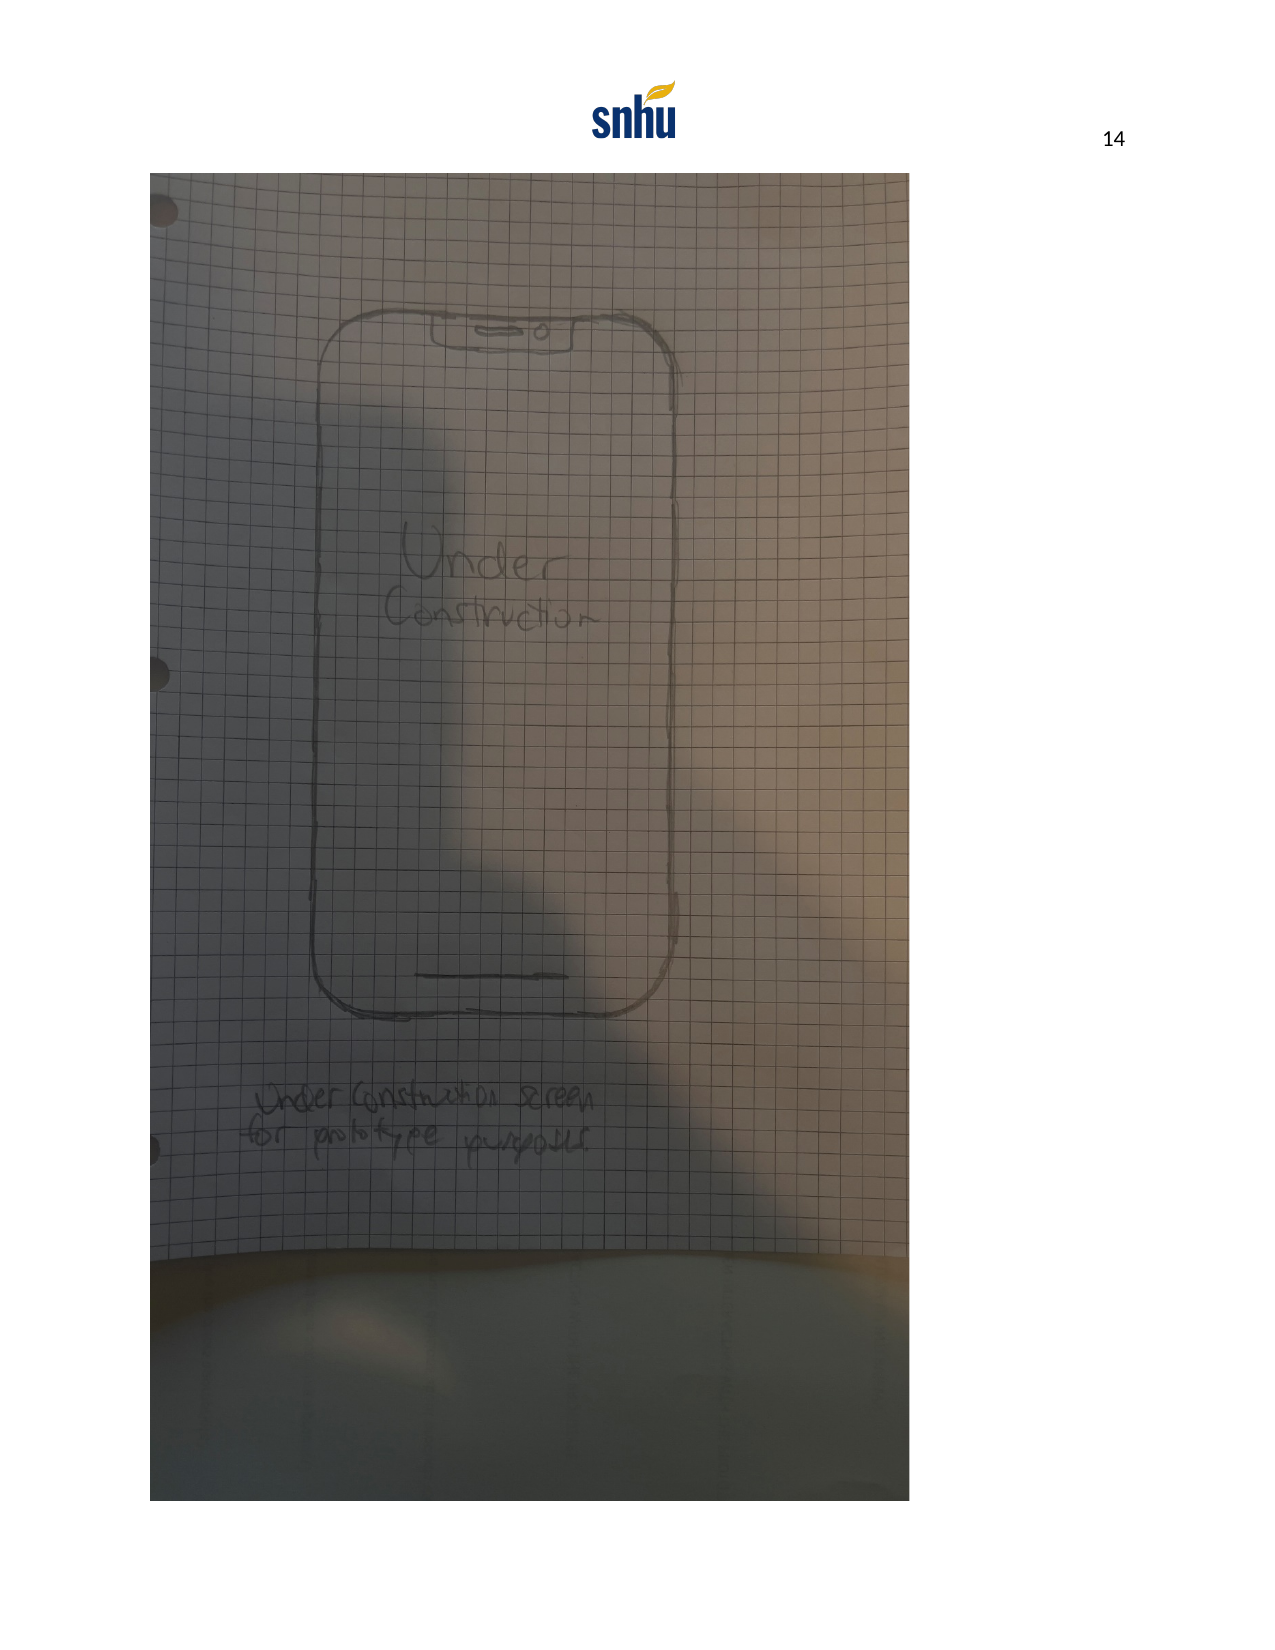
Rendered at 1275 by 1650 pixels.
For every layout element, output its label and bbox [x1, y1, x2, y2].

picture [573, 75, 702, 147]
picture [150, 173, 910, 1501]
